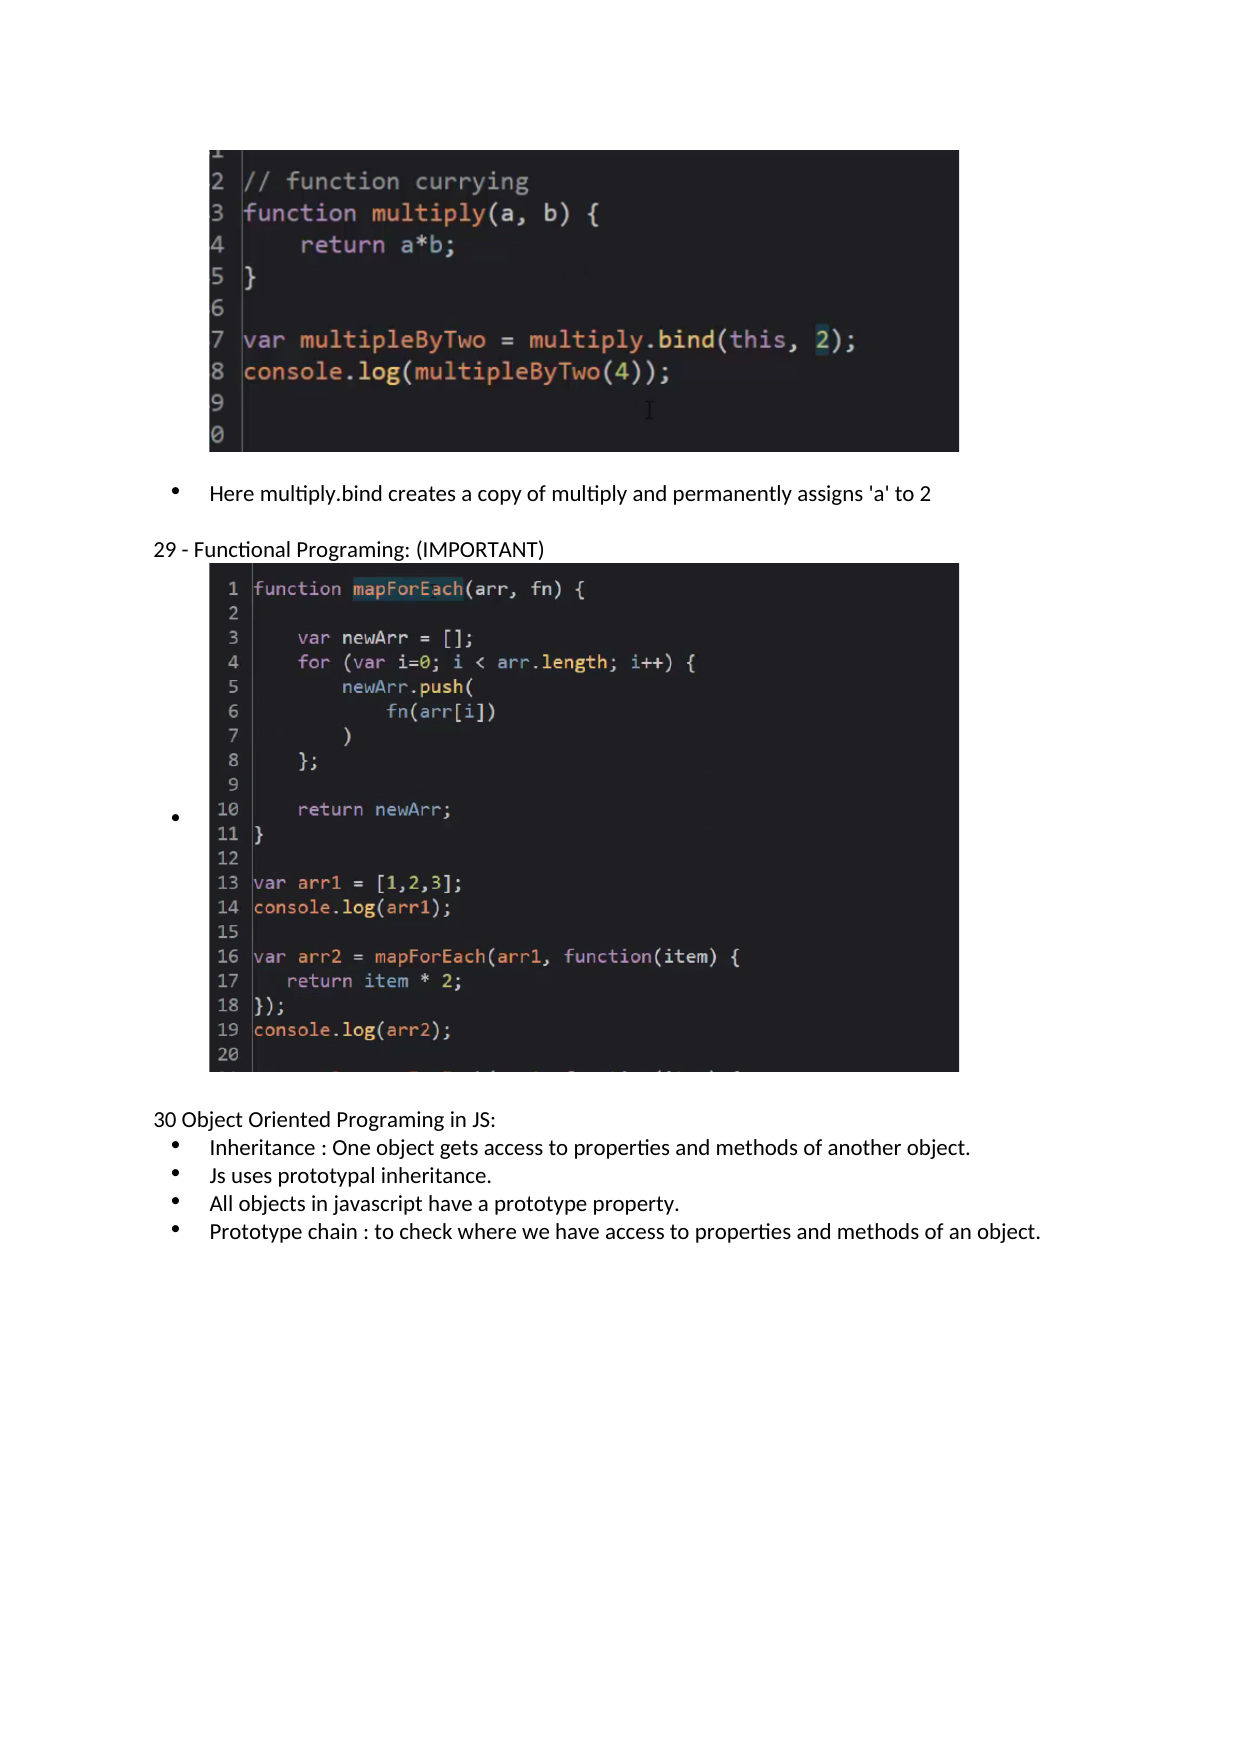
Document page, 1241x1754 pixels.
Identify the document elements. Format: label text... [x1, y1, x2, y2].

list Js uses prototypal inheritance. [172, 1161, 1090, 1189]
list Here multiply.bind creates a copy of multiply and permanently assigns 'a' to 2 [172, 479, 1090, 507]
list Prototype chain : to check where we have access to properties and methods of an object. [172, 1217, 1090, 1245]
list Inheritance : One object gets access to properties and methods of another object. [172, 1133, 1090, 1161]
picture [209, 563, 960, 1072]
picture [209, 150, 960, 452]
list All objects in javascript have a prototype property. [172, 1189, 1090, 1217]
text 30 Object Oriented Programing in JS: [153, 1105, 1090, 1133]
text 29 - Functional Programing: (IMPORTANT) [153, 536, 1090, 563]
